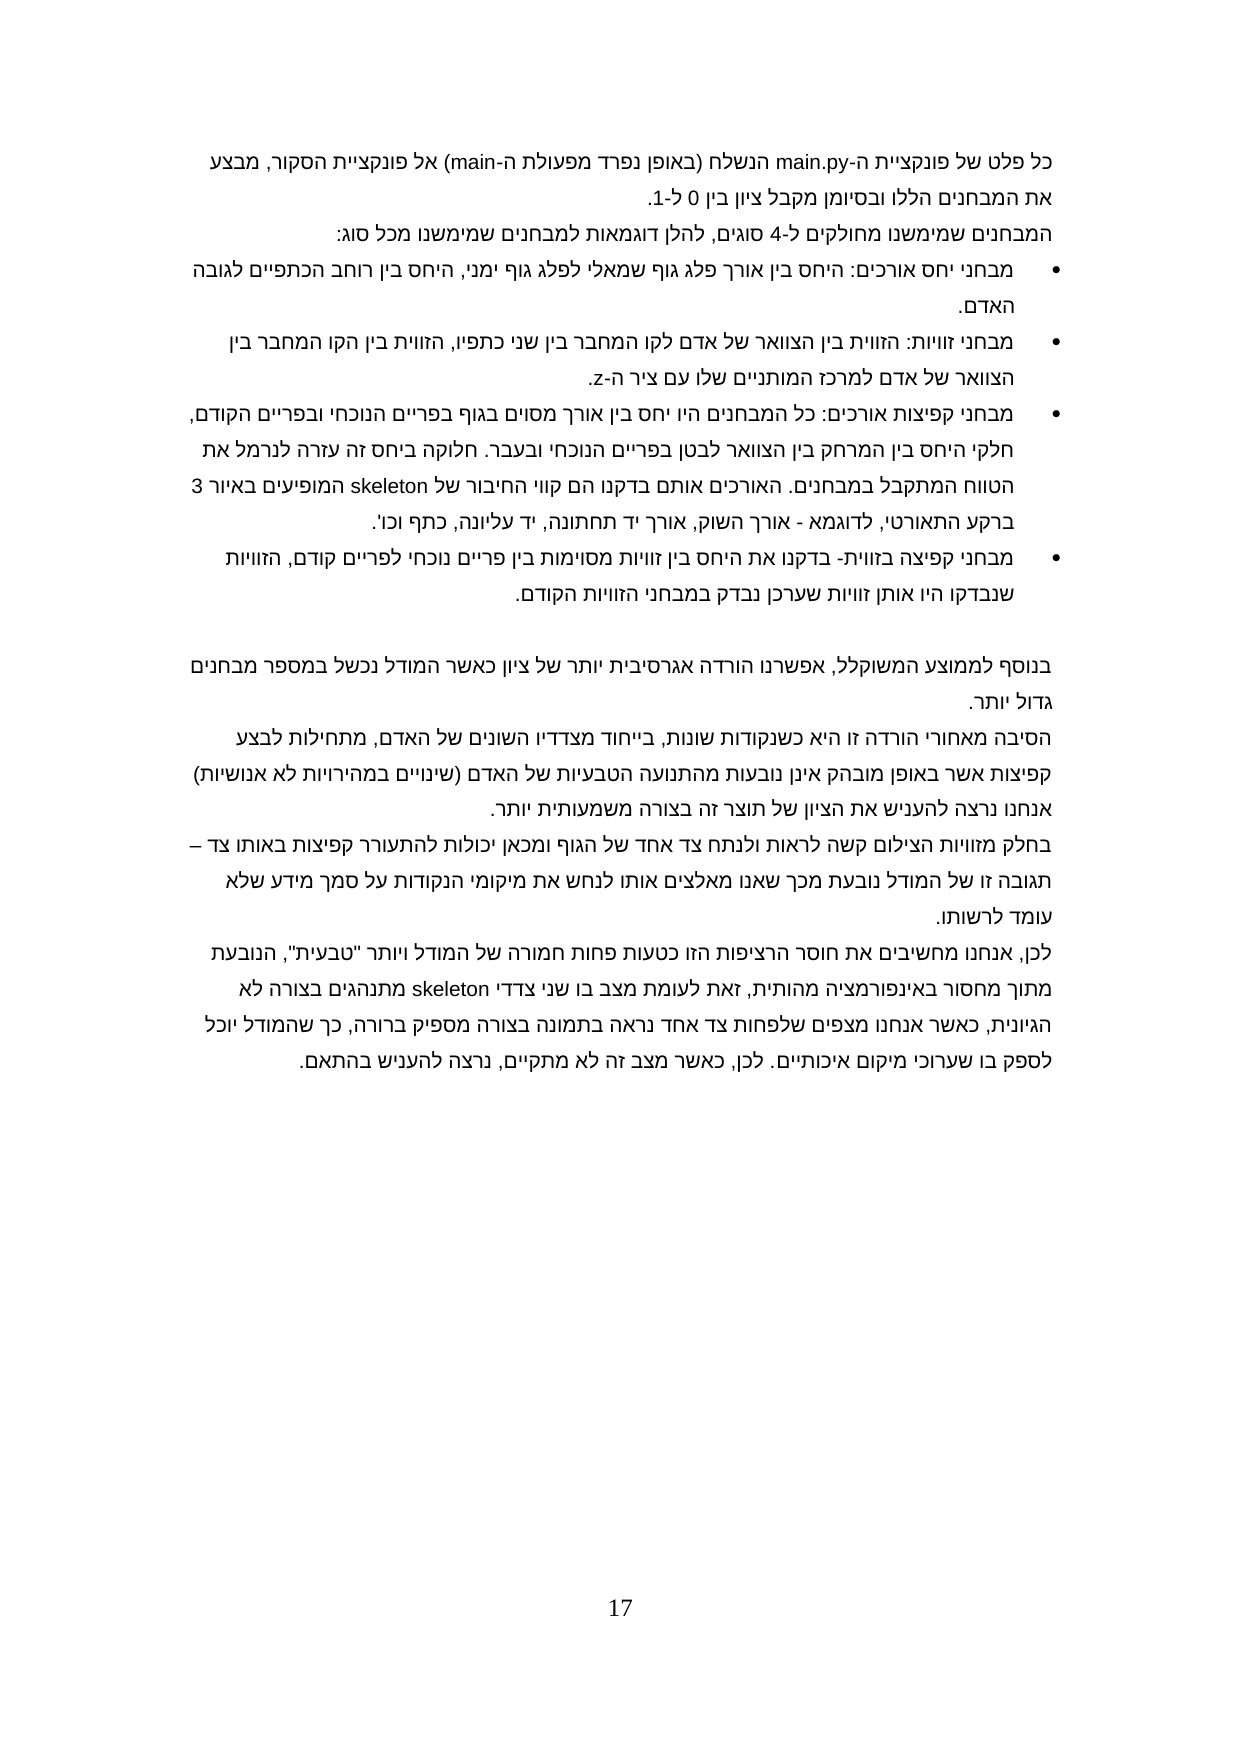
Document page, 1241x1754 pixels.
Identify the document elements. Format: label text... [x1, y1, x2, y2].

text תגובה זו של המודל נובעת מכך שאנו מאלצים אותו לנחש את מיקומי הנקודות על סמך מידע שלא עומד לרשותו. [187, 869, 1053, 929]
text המבחנים שמימשנו מחולקים ל-4 סוגים, להלן דוגמאות למבחנים שמימשנו מכל סוג: [187, 222, 1053, 246]
text לכן, אנחנו מחשיבים את חוסר הרציפות הזו כטעות פחות חמורה של המודל ויותר "טבעית", הנובעת מתוך מחסור באינפורמציה מהותית, זאת לעומת מצב בו שני צדדי skeleton מתנהגים בצורה לא הגיונית, כאשר אנחנו מצפים שלפחות צד אחד נראה בתמונה בצורה מספיק ברורה, כך שהמודל יוכל לספק בו שערוכי מיקום איכותיים. לכן, כאשר מצב זה לא מתקיים, נרצה להעניש בהתאם. [187, 941, 1053, 1116]
list מבחני קפיצה בזווית- בדקנו את היחס בין זוויות מסוימות בין פריים נוכחי לפריים קודם, הזוויות שנבדקו היו אותן זוויות שערכן נבדק במבחני הזוויות הקודם. [187, 546, 1053, 606]
list מבחני קפיצות אורכים: כל המבחנים היו יחס בין אורך מסוים בגוף בפריים הנוכחי ובפריים הקודם, חלקי היחס בין המרחק בין הצוואר לבטן בפריים הנוכחי ובעבר. חלוקה ביחס זה עזרה לנרמל את הטווח המתקבל במבחנים. האורכים אותם בדקנו הם קווי החיבור של skeleton המופיעים באיור 3 ברקע התאורטי, לדוגמא - אורך השוק, אורך יד תחתונה, יד עליונה, כתף וכו'. [187, 402, 1053, 534]
text בחלק מזוויות הצילום קשה לראות ולנתח צד אחד של הגוף ומכאן יכולות להתעורר קפיצות באותו צד – [187, 833, 1053, 857]
text כל פלט של פונקציית ה-main.py הנשלח (באופן נפרד מפעולת ה-main) אל פונקציית הסקור, מבצע את המבחנים הללו ובסיומן מקבל ציון בין 0 ל-1. [187, 150, 1053, 210]
list מבחני זוויות: הזווית בין הצוואר של אדם לקו המחבר בין שני כתפיו, הזווית בין הקו המחבר בין הצוואר של אדם למרכז המותניים שלו עם ציר ה-z. [187, 330, 1053, 390]
text בנוסף לממוצע המשוקלל, אפשרנו הורדה אגרסיבית יותר של ציון כאשר המודל נכשל במספר מבחנים גדול יותר. הסיבה מאחורי הורדה זו היא כשנקודות שונות, בייחוד מצדדיו השונים של האדם, מתחילות לבצע קפיצות אשר באופן מובהק אינן נובעות מהתנועה הטבעיות של האדם (שינויים במהירויות לא אנושיות) אנחנו נרצה להעניש את הציון של תוצר זה בצורה משמעותית יותר. [187, 653, 1053, 821]
list מבחני יחס אורכים: היחס בין אורך פלג גוף שמאלי לפלג גוף ימני, היחס בין רוחב הכתפיים לגובה האדם. [187, 258, 1053, 318]
